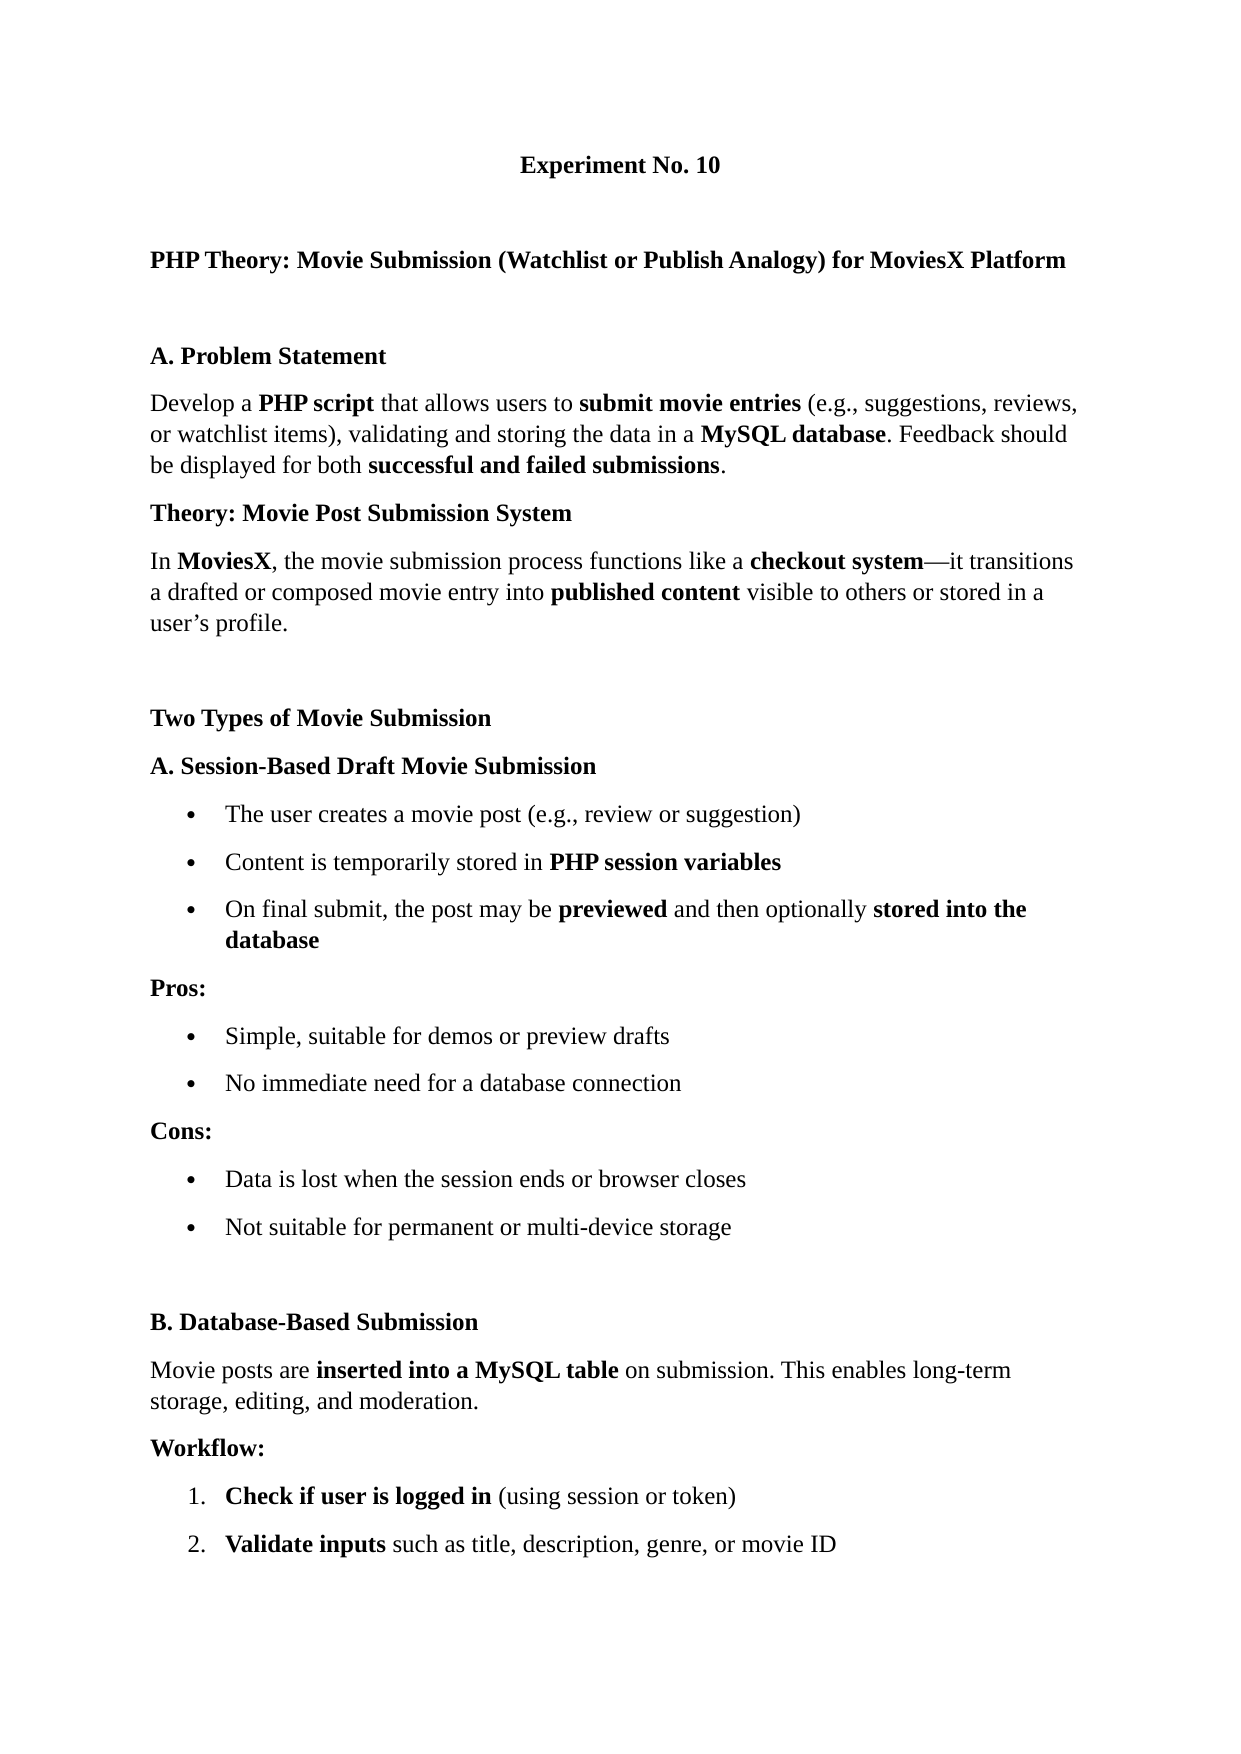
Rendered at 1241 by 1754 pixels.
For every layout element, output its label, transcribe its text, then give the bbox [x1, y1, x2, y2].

text B. Database-Based Submission [150, 1307, 1090, 1336]
text Movie posts are inserted into a MySQL table on submission. This enables long-term storage, editing, and moderation. [150, 1355, 1090, 1414]
list Validate inputs such as title, description, genre, or movie ID [187, 1529, 1090, 1558]
list Content is temporarily stored in PHP session variables [187, 847, 1090, 875]
list Simple, suitable for demos or preview drafts [187, 1021, 1090, 1049]
text A. Session-Based Draft Movie Submission [150, 751, 1090, 780]
text Experiment No. 10 [150, 150, 1090, 179]
list No immediate need for a database connection [187, 1068, 1090, 1097]
list The user creates a movie post (e.g., review or suggestion) [187, 799, 1090, 828]
text PHP Theory: Movie Submission (Watchlist or Publish Analogy) for MoviesX Platform [150, 245, 1090, 274]
list Not suitable for permanent or multi-device storage [187, 1212, 1090, 1240]
text Workflow: [150, 1433, 1090, 1462]
text Pros: [150, 973, 1090, 1002]
text In MoviesX, the movie submission process functions like a checkout system—it transitions a drafted or composed movie entry into published content visible to others or stored in a user’s profile. [150, 546, 1090, 637]
text A. Problem Statement [150, 341, 1090, 369]
text Two Types of Movie Submission [150, 703, 1090, 732]
text Develop a PHP script that allows users to submit movie entries (e.g., suggestions, reviews, or watchlist items), validating and storing the data in a MySQL database. Feedback should be displayed for both successful and failed submissions. [150, 388, 1090, 479]
text Cons: [150, 1116, 1090, 1145]
text Theory: Movie Post Submission System [150, 498, 1090, 527]
list Check if user is logged in (using session or token) [187, 1481, 1090, 1510]
list Data is lost when the session ends or browser closes [187, 1164, 1090, 1193]
list On final submit, the post may be previewed and then optionally stored into the database [187, 894, 1090, 954]
